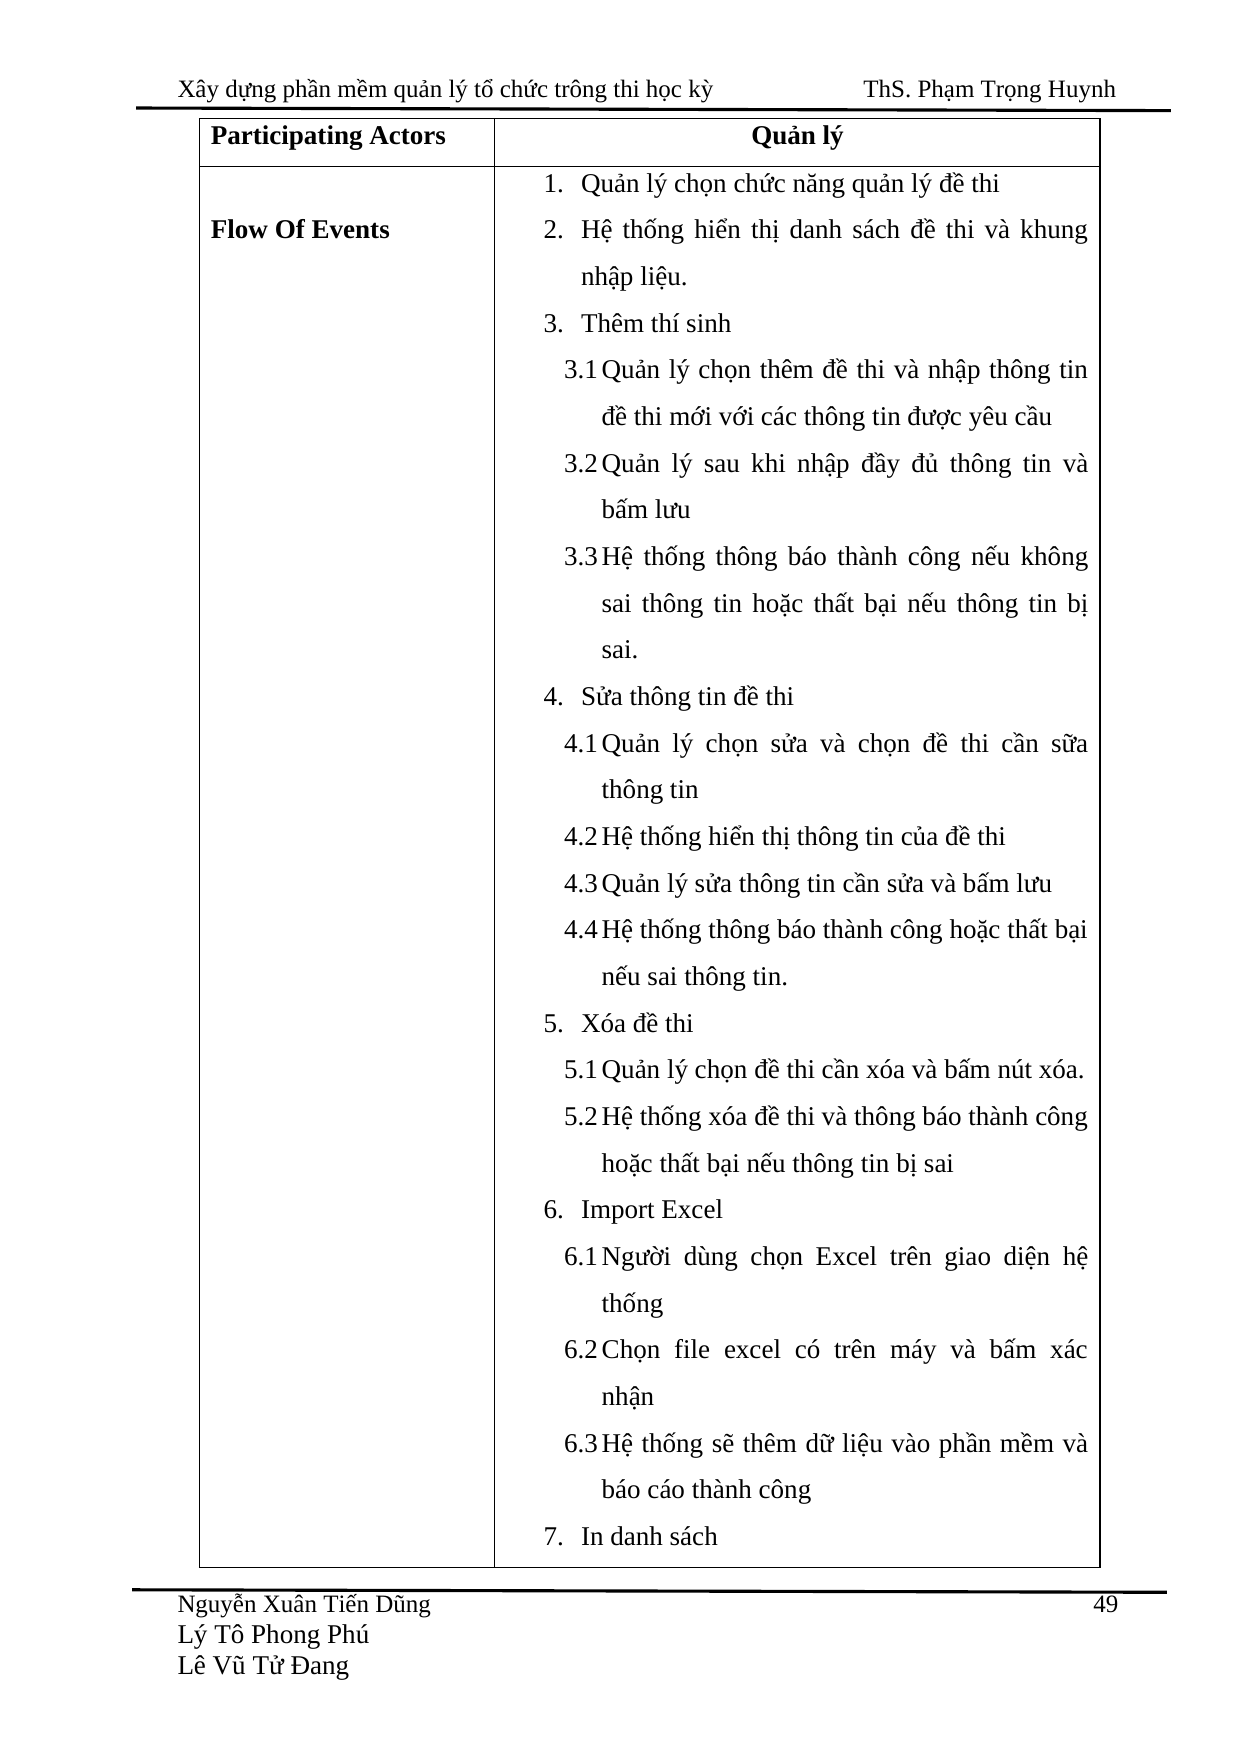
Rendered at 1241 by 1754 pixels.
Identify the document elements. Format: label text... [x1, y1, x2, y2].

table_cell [495, 167, 1099, 1567]
table_cell Participating Actors [200, 119, 494, 166]
table_cell Flow Of Events [200, 167, 494, 1567]
table_cell Quản lý [495, 119, 1099, 166]
